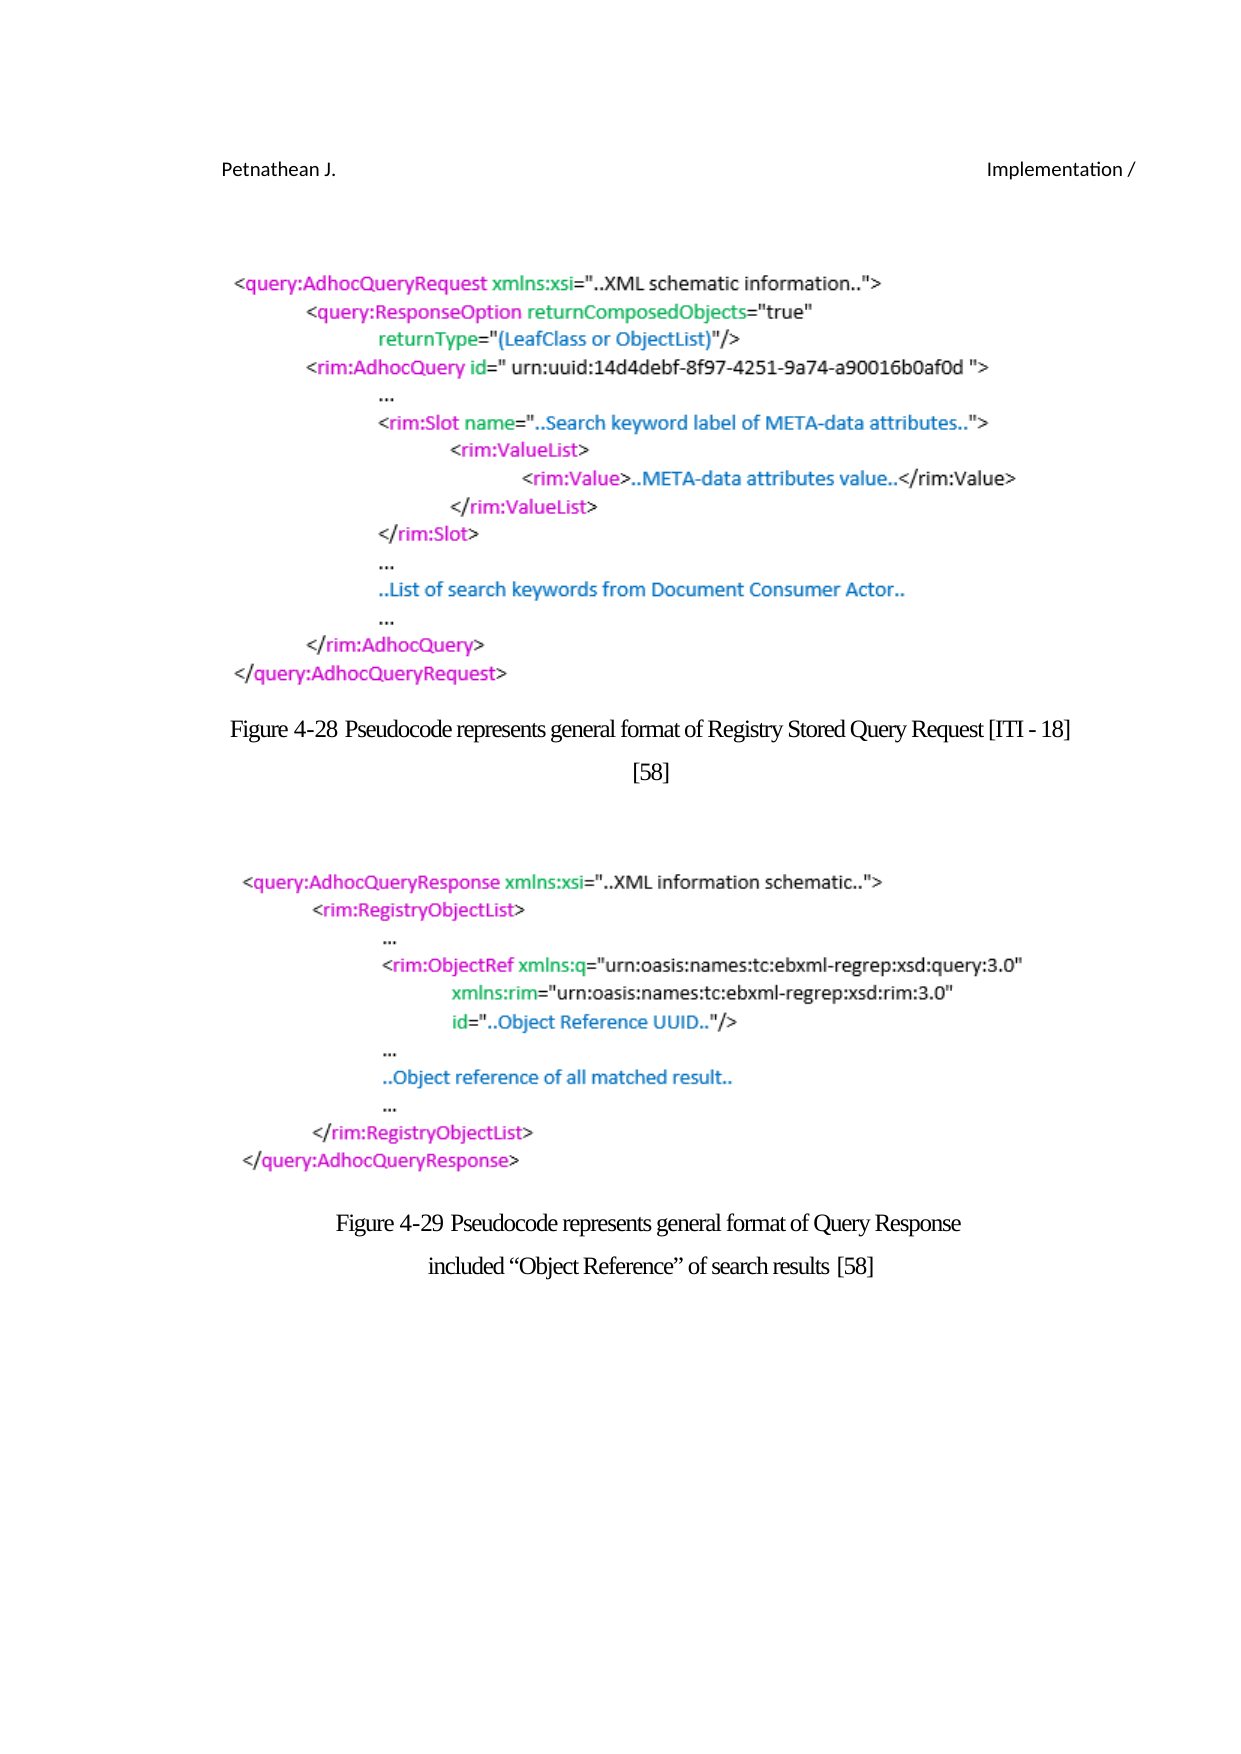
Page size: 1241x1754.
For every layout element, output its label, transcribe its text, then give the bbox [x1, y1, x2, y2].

picture [221, 250, 1107, 715]
text Figure 4-23 Pseudocode represents general format of Query Response included “Object Reference” of search results [58] [209, 1208, 1092, 1280]
text Figure 4-22 Pseudocode represents general format of Registry Stored Query Request [ITI - 18] [58] [209, 714, 1092, 786]
picture [221, 858, 1093, 1208]
